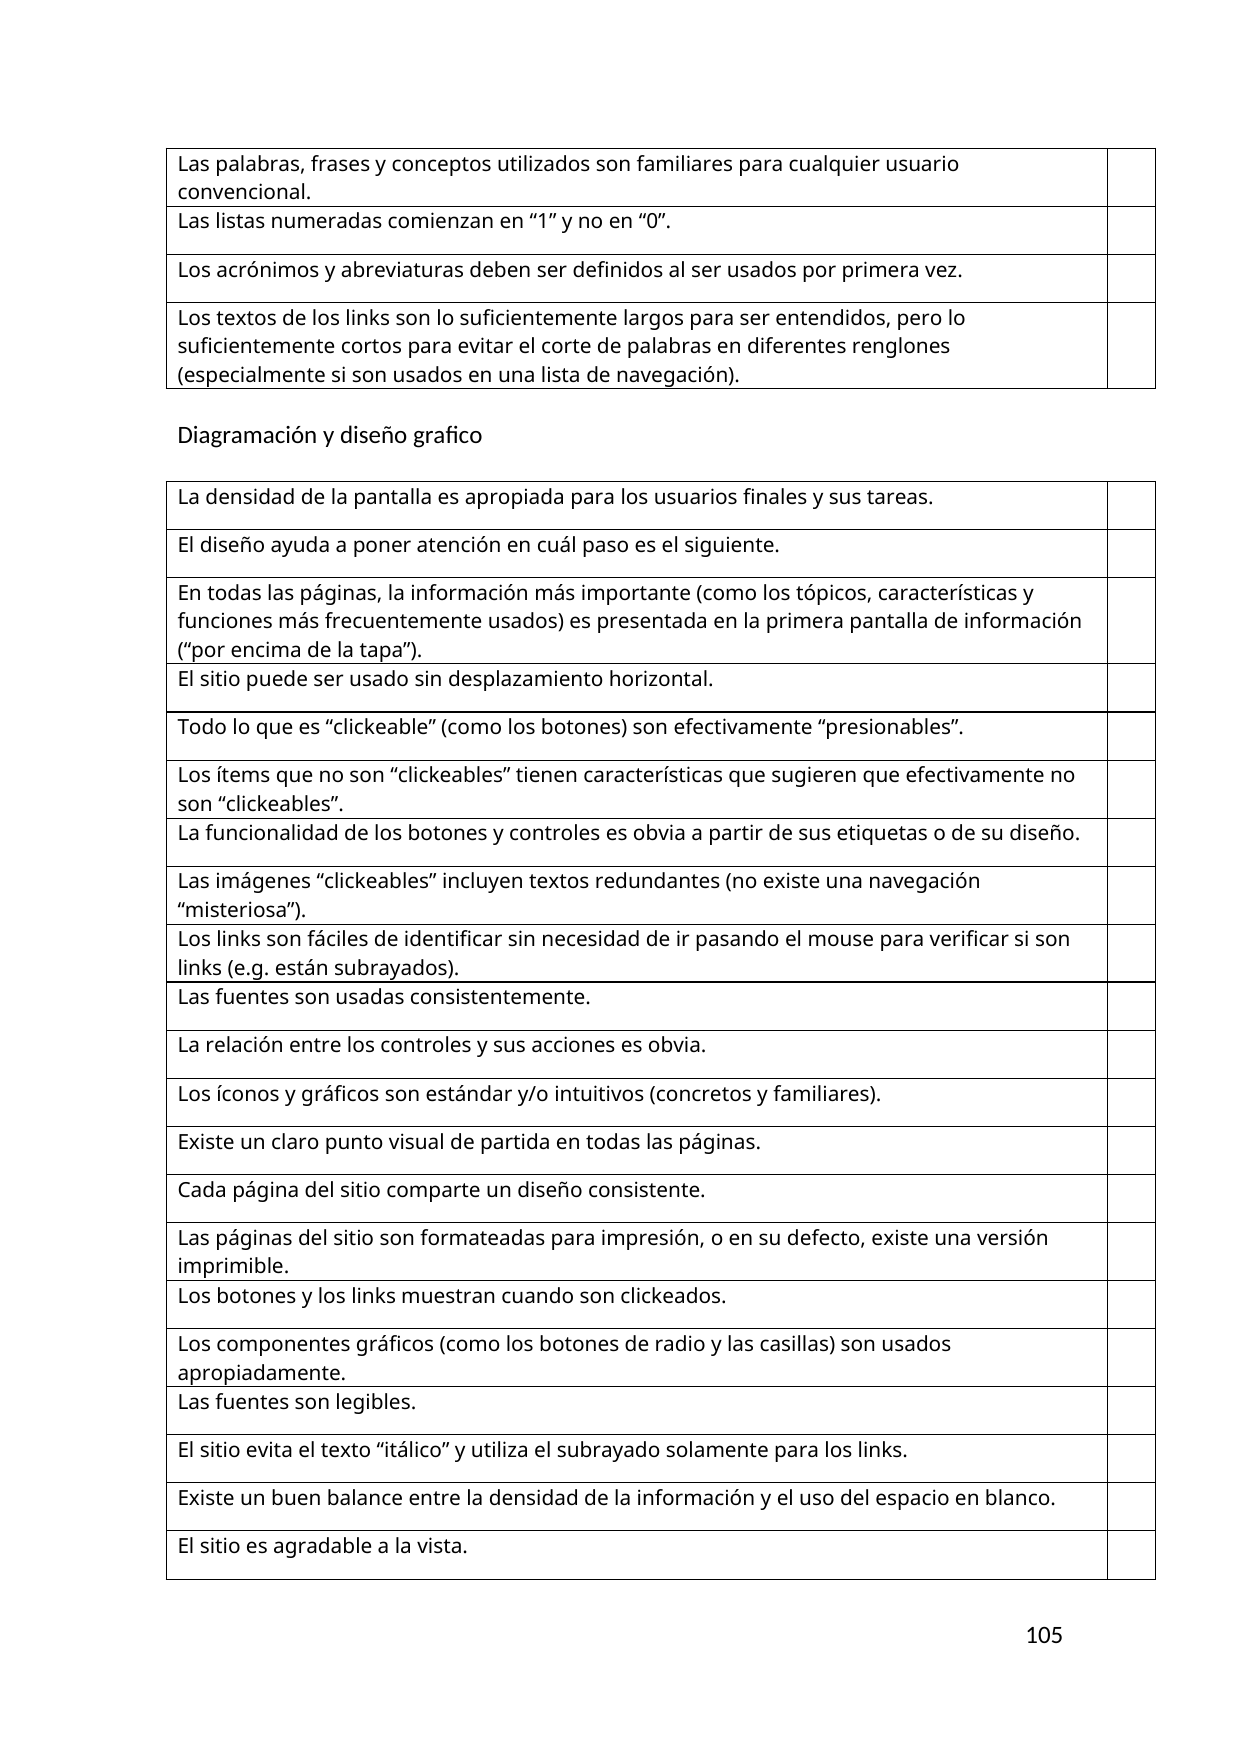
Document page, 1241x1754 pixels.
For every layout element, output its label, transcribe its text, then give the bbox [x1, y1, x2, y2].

table_cell La relación entre los controles y sus acciones es obvia. [167, 1031, 1107, 1078]
table_cell [1108, 867, 1155, 923]
table_cell [1108, 1329, 1155, 1386]
table_cell [1108, 1031, 1155, 1078]
table_cell [1108, 925, 1155, 981]
text Diagramación y diseño grafico [177, 420, 1063, 450]
table_cell [1108, 983, 1155, 1029]
table_cell Los textos de los links son lo suficientemente largos para ser entendidos, pero lo suficientemente cortos para evitar el corte de palabras en diferentes renglones (especialmente si son usados en una lista de navegación). [167, 303, 1107, 388]
table_cell Las listas numeradas comienzan en “1” y no en “0”. [167, 207, 1107, 254]
table_cell [1108, 255, 1155, 302]
table_cell Los íconos y gráficos son estándar y/o intuitivos (concretos y familiares). [167, 1079, 1107, 1126]
table_cell Las palabras, frases y conceptos utilizados son familiares para cualquier usuario convencional. [167, 149, 1107, 206]
table_cell Existe un buen balance entre la densidad de la información y el uso del espacio en blanco. [167, 1483, 1107, 1530]
table_cell [1108, 1387, 1155, 1434]
table_cell El sitio es agradable a la vista. [167, 1531, 1107, 1578]
table_cell [1108, 713, 1155, 759]
table_cell Los acrónimos y abreviaturas deben ser definidos al ser usados por primera vez. [167, 255, 1107, 302]
table_cell La funcionalidad de los botones y controles es obvia a partir de sus etiquetas o de su diseño. [167, 819, 1107, 866]
table_cell [1108, 819, 1155, 866]
table_cell [1108, 149, 1155, 206]
table_cell [1108, 1223, 1155, 1280]
table_cell Las fuentes son legibles. [167, 1387, 1107, 1434]
table_cell En todas las páginas, la información más importante (como los tópicos, características y funciones más frecuentemente usados) es presentada en la primera pantalla de información (“por encima de la tapa”). [167, 578, 1107, 663]
table_cell [1108, 1435, 1155, 1482]
table_cell Existe un claro punto visual de partida en todas las páginas. [167, 1127, 1107, 1174]
table_cell [1108, 578, 1155, 663]
table_cell Los componentes gráficos (como los botones de radio y las casillas) son usados apropiadamente. [167, 1329, 1107, 1386]
table_cell Las fuentes son usadas consistentemente. [167, 983, 1107, 1029]
table_cell [1108, 1127, 1155, 1174]
table_cell [1108, 1281, 1155, 1328]
table_header [1108, 482, 1155, 529]
table_cell [1108, 1079, 1155, 1126]
table_cell [1108, 1531, 1155, 1578]
table_cell [1108, 530, 1155, 577]
table_cell Los links son fáciles de identificar sin necesidad de ir pasando el mouse para verificar si son links (e.g. están subrayados). [167, 925, 1107, 981]
table_cell [1108, 1483, 1155, 1530]
table_cell Todo lo que es “clickeable” (como los botones) son efectivamente “presionables”. [167, 713, 1107, 759]
table_cell Los botones y los links muestran cuando son clickeados. [167, 1281, 1107, 1328]
table_header La densidad de la pantalla es apropiada para los usuarios finales y sus tareas. [167, 482, 1107, 529]
table_cell [1108, 207, 1155, 254]
table_cell Las páginas del sitio son formateadas para impresión, o en su defecto, existe una versión imprimible. [167, 1223, 1107, 1280]
table_cell [1108, 664, 1155, 711]
table_cell [1108, 761, 1155, 817]
table_cell El sitio puede ser usado sin desplazamiento horizontal. [167, 664, 1107, 711]
table_cell El sitio evita el texto “itálico” y utiliza el subrayado solamente para los links. [167, 1435, 1107, 1482]
table_cell Cada página del sitio comparte un diseño consistente. [167, 1175, 1107, 1222]
table_cell [1108, 1175, 1155, 1222]
table_cell Los ítems que no son “clickeables” tienen características que sugieren que efectivamente no son “clickeables”. [167, 761, 1107, 817]
table_cell Las imágenes “clickeables” incluyen textos redundantes (no existe una navegación “misteriosa”). [167, 867, 1107, 923]
table_cell El diseño ayuda a poner atención en cuál paso es el siguiente. [167, 530, 1107, 577]
table_cell [1108, 303, 1155, 388]
